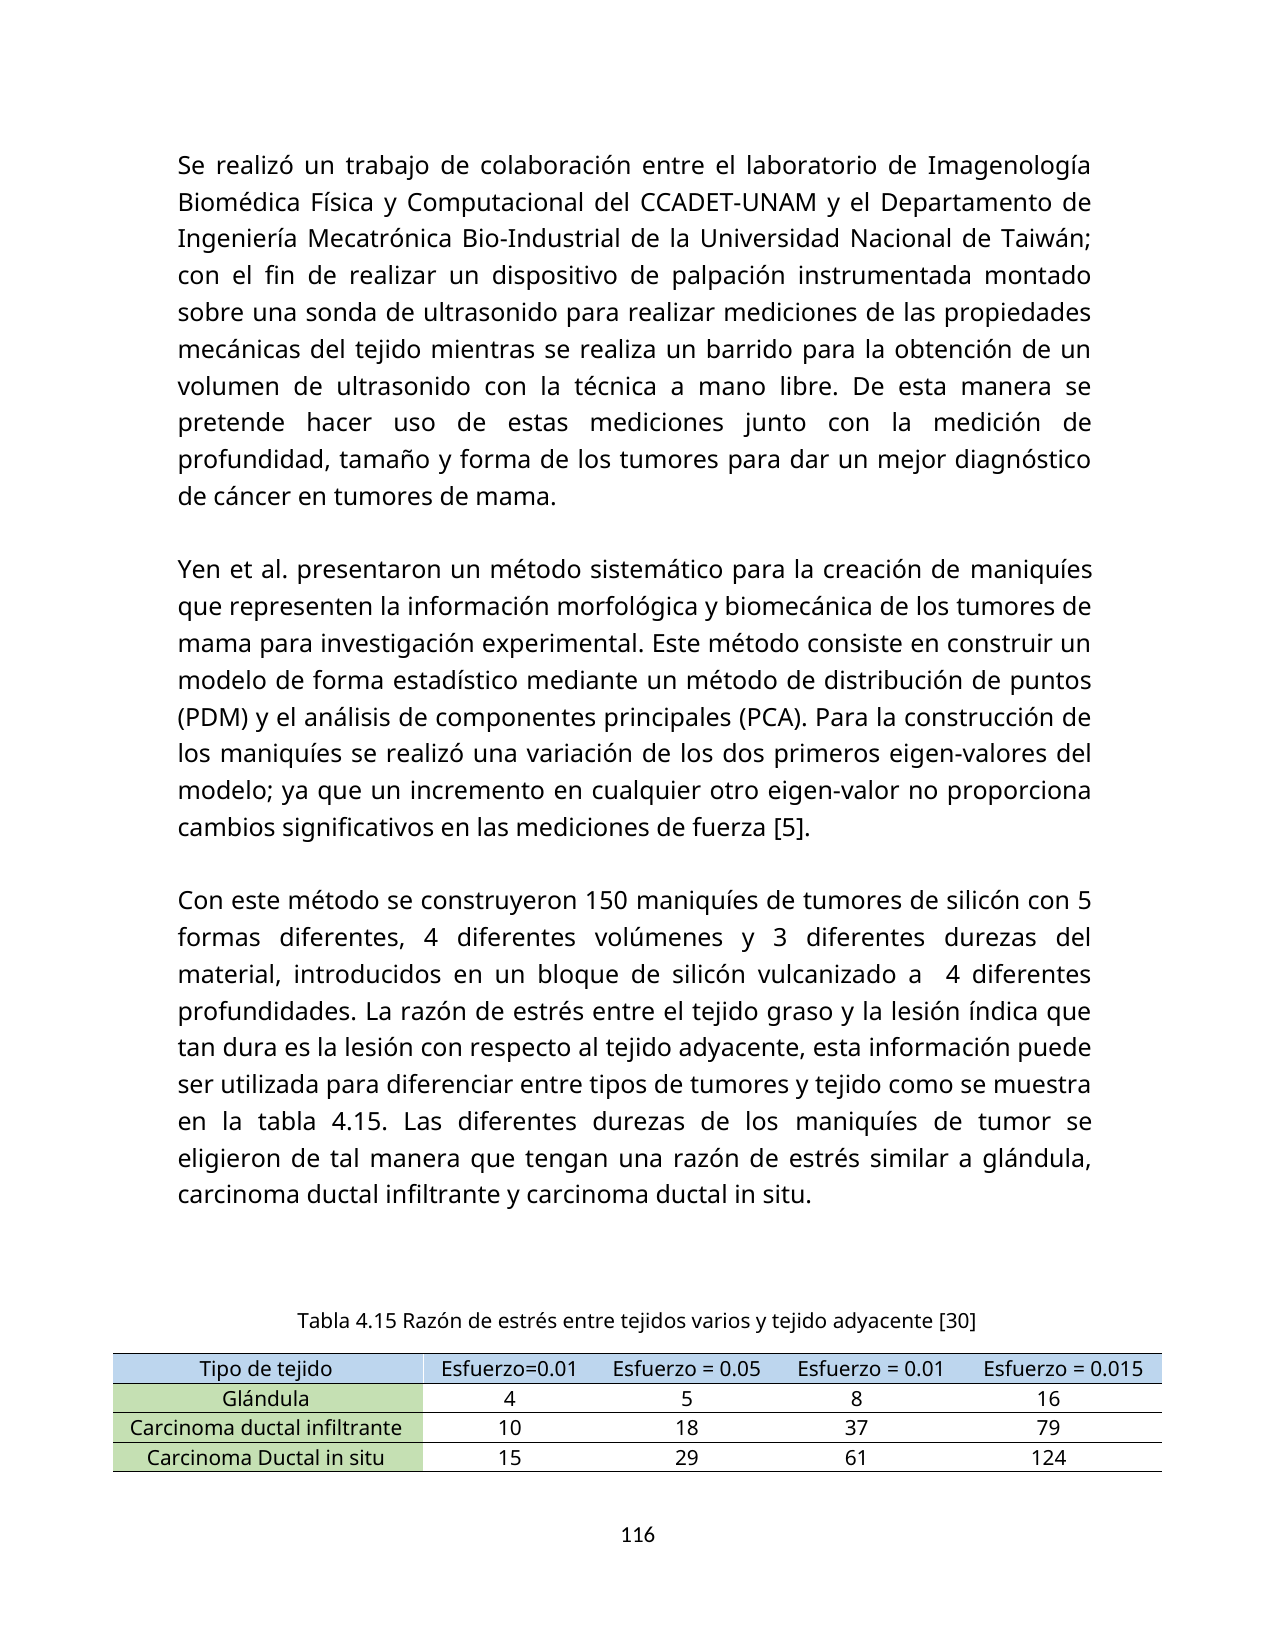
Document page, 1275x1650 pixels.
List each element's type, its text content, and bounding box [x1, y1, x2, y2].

table_cell 5 [601, 1384, 778, 1412]
table_cell 29 [601, 1443, 778, 1471]
list Con este método se construyeron 150 maniquíes de tumores de silicón con 5 formas diferentes, 4 diferentes volúmenes y 3 diferentes durezas del material, introducidos en un bloque de silicón vulcanizado a 4 diferentes profundidades. La razón de estrés entre el tejido graso y la lesión índica que tan dura es la lesión con respecto al tejido adyacente, esta información puede ser utilizada para diferenciar entre tipos de tumores y tejido como se muestra en la tabla 4.15. Las diferentes durezas de los maniquíes de tumor se eligieron de tal manera que tengan una razón de estrés similar a glándula, carcinoma ductal infiltrante y carcinoma ductal in situ. [177, 883, 1093, 1211]
list Tabla 4.15 Razón de estrés entre tejidos varios y tejido adyacente [30] [177, 1306, 1096, 1334]
list Yen et al. presentaron un método sistemático para la creación de maniquíes que representen la información morfológica y biomecánica de los tumores de mama para investigación experimental. Este método consiste en construir un modelo de forma estadístico mediante un método de distribución de puntos (PDM) y el análisis de componentes principales (PCA). Para la construcción de los maniquíes se realizó una variación de los dos primeros eigen-valores del modelo; ya que un incremento en cualquier otro eigen-valor no proporciona cambios significativos en las mediciones de fuerza [5]. [177, 552, 1093, 843]
table_cell 79 [940, 1413, 1162, 1442]
table_cell Glándula [113, 1384, 423, 1412]
table_cell 8 [778, 1384, 940, 1412]
table_cell 61 [778, 1443, 940, 1471]
table_header Esfuerzo = 0.05 [601, 1354, 778, 1383]
table_header Esfuerzo=0.01 [424, 1354, 601, 1383]
table_cell 4 [424, 1384, 601, 1412]
table_cell 37 [778, 1413, 940, 1442]
table_cell 124 [940, 1443, 1162, 1471]
table_cell 10 [424, 1413, 601, 1442]
table_cell Carcinoma ductal infiltrante [113, 1413, 423, 1442]
table_cell Carcinoma Ductal in situ [113, 1443, 423, 1471]
table_cell 15 [424, 1443, 601, 1471]
table_header Tipo de tejido [113, 1354, 423, 1383]
table_header Esfuerzo = 0.015 [970, 1354, 1162, 1383]
table_cell 18 [601, 1413, 778, 1442]
table_cell 16 [940, 1384, 1162, 1412]
table_header Esfuerzo = 0.01 [778, 1354, 970, 1383]
list Se realizó un trabajo de colaboración entre el laboratorio de Imagenología Biomédica Física y Computacional del CCADET-UNAM y el Departamento de Ingeniería Mecatrónica Bio-Industrial de la Universidad Nacional de Taiwán; con el fin de realizar un dispositivo de palpación instrumentada montado sobre una sonda de ultrasonido para realizar mediciones de las propiedades mecánicas del tejido mientras se realiza un barrido para la obtención de un volumen de ultrasonido con la técnica a mano libre. De esta manera se pretende hacer uso de estas mediciones junto con la medición de profundidad, tamaño y forma de los tumores para dar un mejor diagnóstico de cáncer en tumores de mama. [177, 148, 1093, 513]
